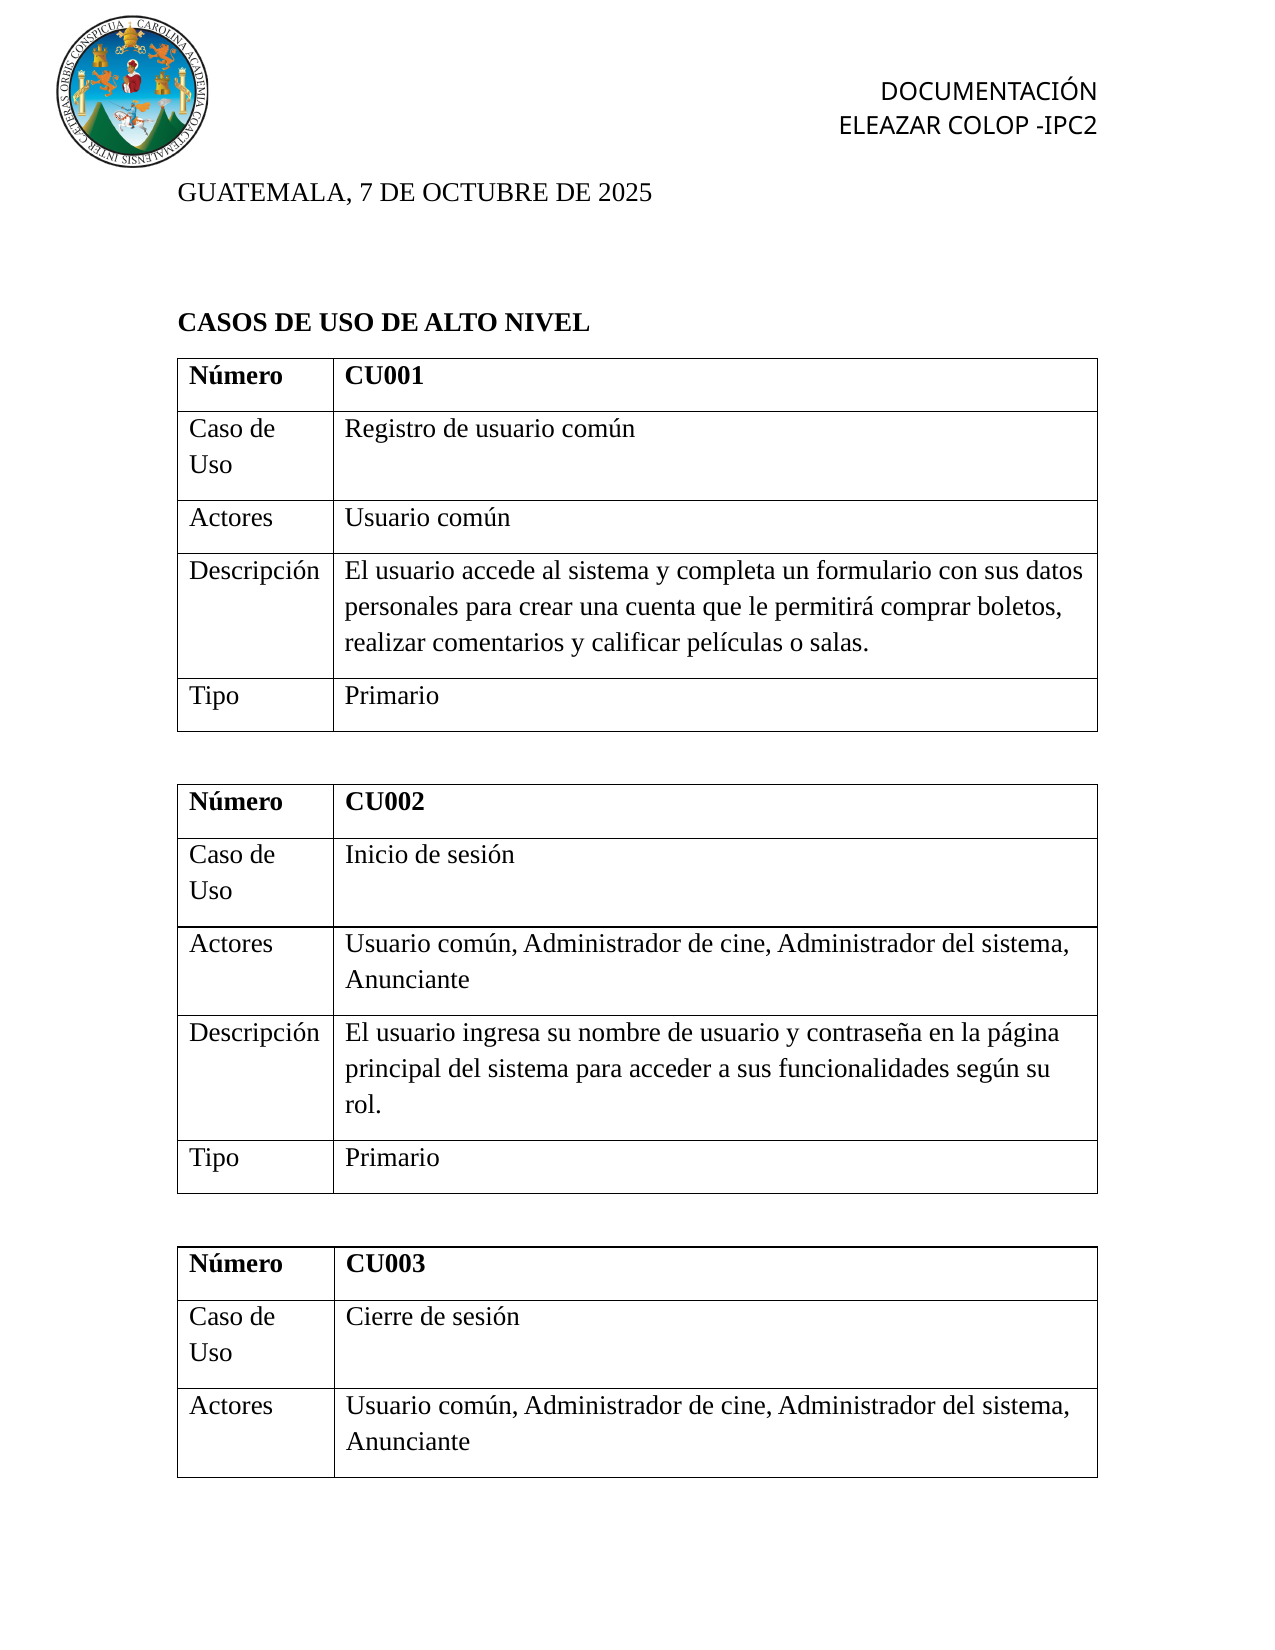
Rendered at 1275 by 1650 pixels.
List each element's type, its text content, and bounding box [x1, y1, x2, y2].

table_cell Actores [178, 1389, 334, 1477]
text CASOS DE USO DE ALTO NIVEL [177, 306, 1098, 337]
table_cell Caso de Uso [178, 1301, 334, 1388]
table_cell El usuario accede al sistema y completa un formulario con sus datos personales para crear una cuenta que le permitirá comprar boletos, realizar comentarios y calificar películas o salas. [334, 554, 1097, 678]
table_cell Primario [334, 1141, 1097, 1193]
table_header CU002 [334, 785, 1097, 837]
table_cell Inicio de sesión [334, 839, 1097, 926]
picture [56, 15, 209, 168]
table_cell Usuario común [334, 501, 1097, 553]
table_header CU003 [335, 1248, 1097, 1299]
table_cell Cierre de sesión [335, 1301, 1097, 1388]
table_cell Tipo [178, 1141, 333, 1193]
table_cell Registro de usuario común [334, 412, 1097, 500]
table_header Número [178, 359, 333, 411]
table_cell Usuario común, Administrador de cine, Administrador del sistema, Anunciante [334, 928, 1097, 1015]
table_cell Tipo [178, 679, 333, 731]
table_cell Actores [178, 928, 333, 1015]
table_cell Caso de Uso [178, 839, 333, 926]
table_header Número [178, 1248, 334, 1299]
table_cell Actores [178, 501, 333, 553]
table_cell Descripción [178, 554, 333, 678]
table_cell El usuario ingresa su nombre de usuario y contraseña en la página principal del sistema para acceder a sus funcionalidades según su rol. [334, 1016, 1097, 1140]
table_cell Primario [334, 679, 1097, 731]
table_cell Usuario común, Administrador de cine, Administrador del sistema, Anunciante [335, 1389, 1097, 1477]
table_header CU001 [334, 359, 1097, 411]
table_cell Caso de Uso [178, 412, 333, 500]
text GUATEMALA, 7 DE OCTUBRE DE 2025 [177, 176, 1084, 207]
table_cell Descripción [178, 1016, 333, 1140]
table_header Número [178, 785, 333, 837]
